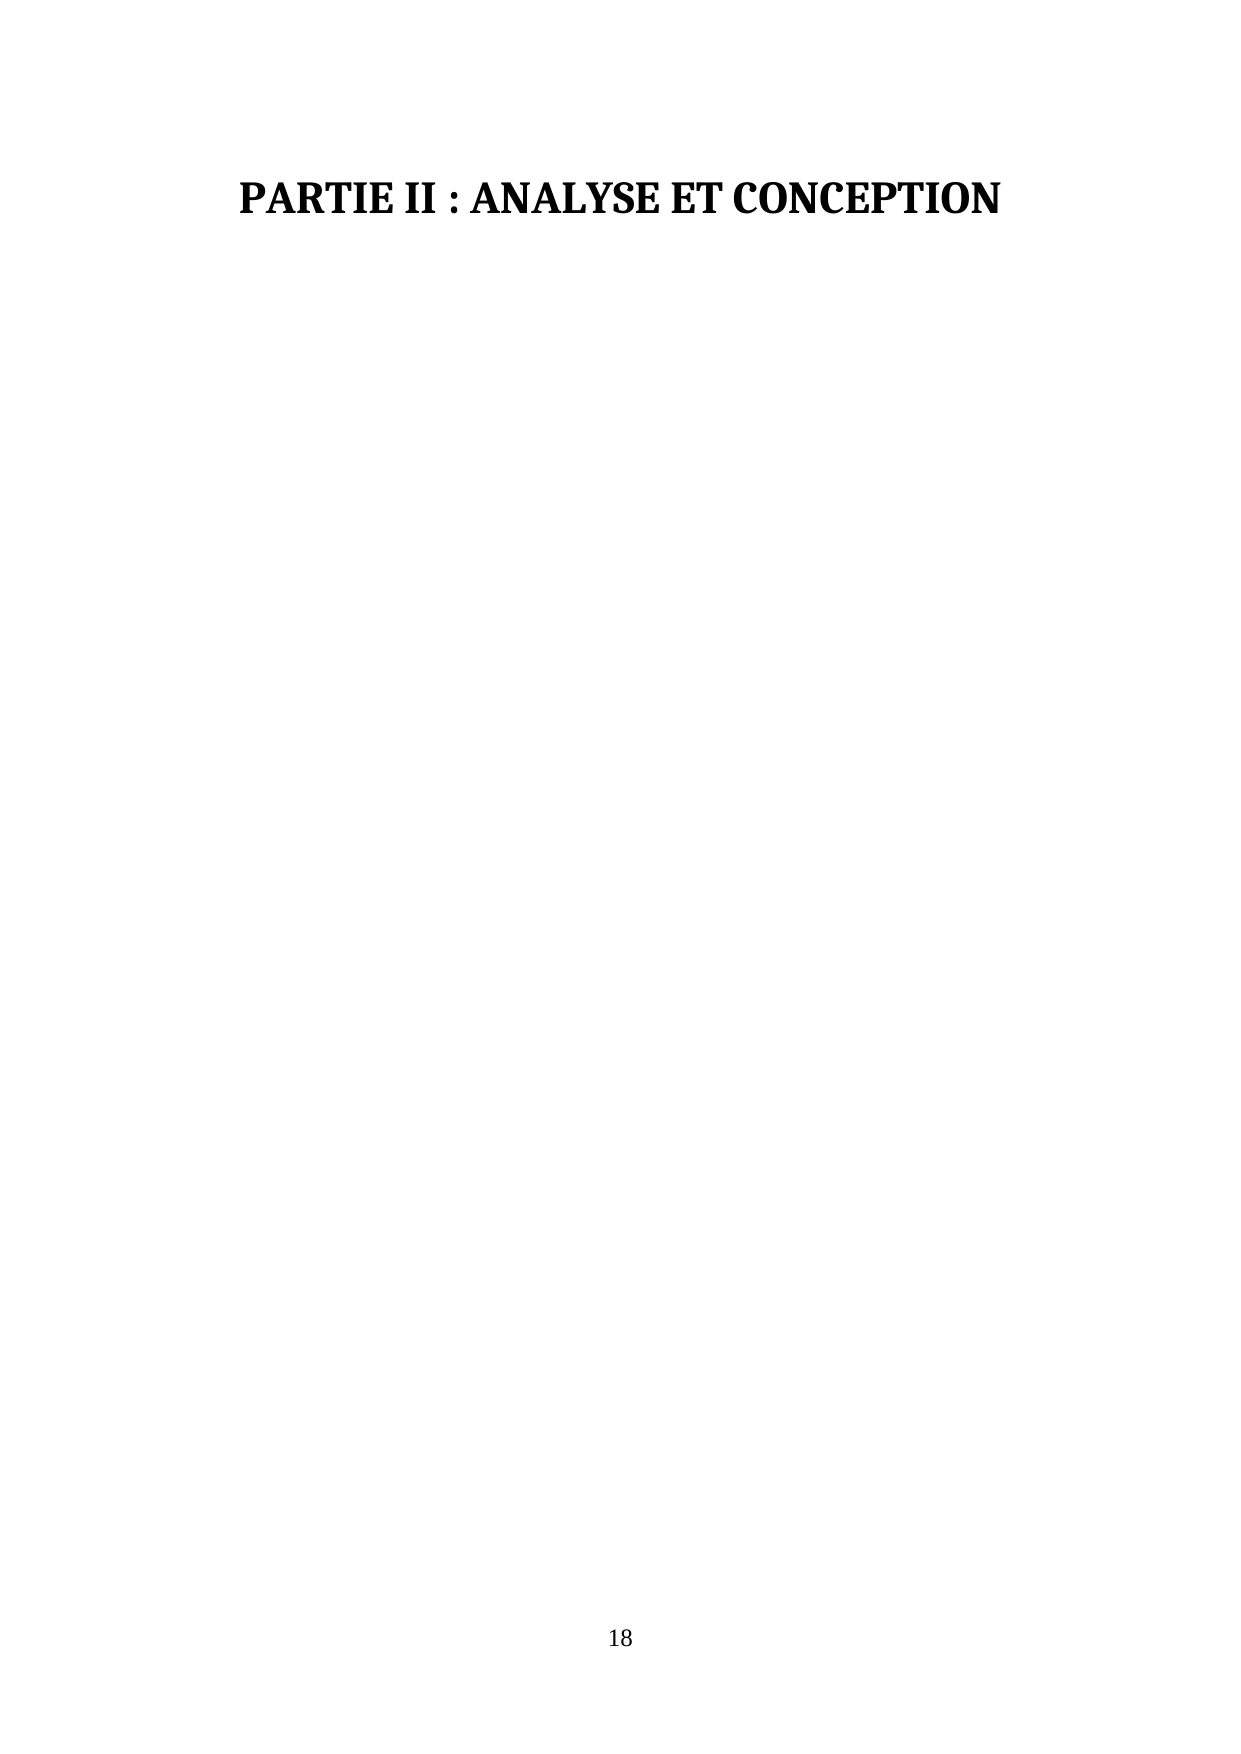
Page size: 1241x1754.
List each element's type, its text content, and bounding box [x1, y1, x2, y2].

subtitle PARTIE II : ANALYSE ET CONCEPTION [148, 173, 1092, 225]
